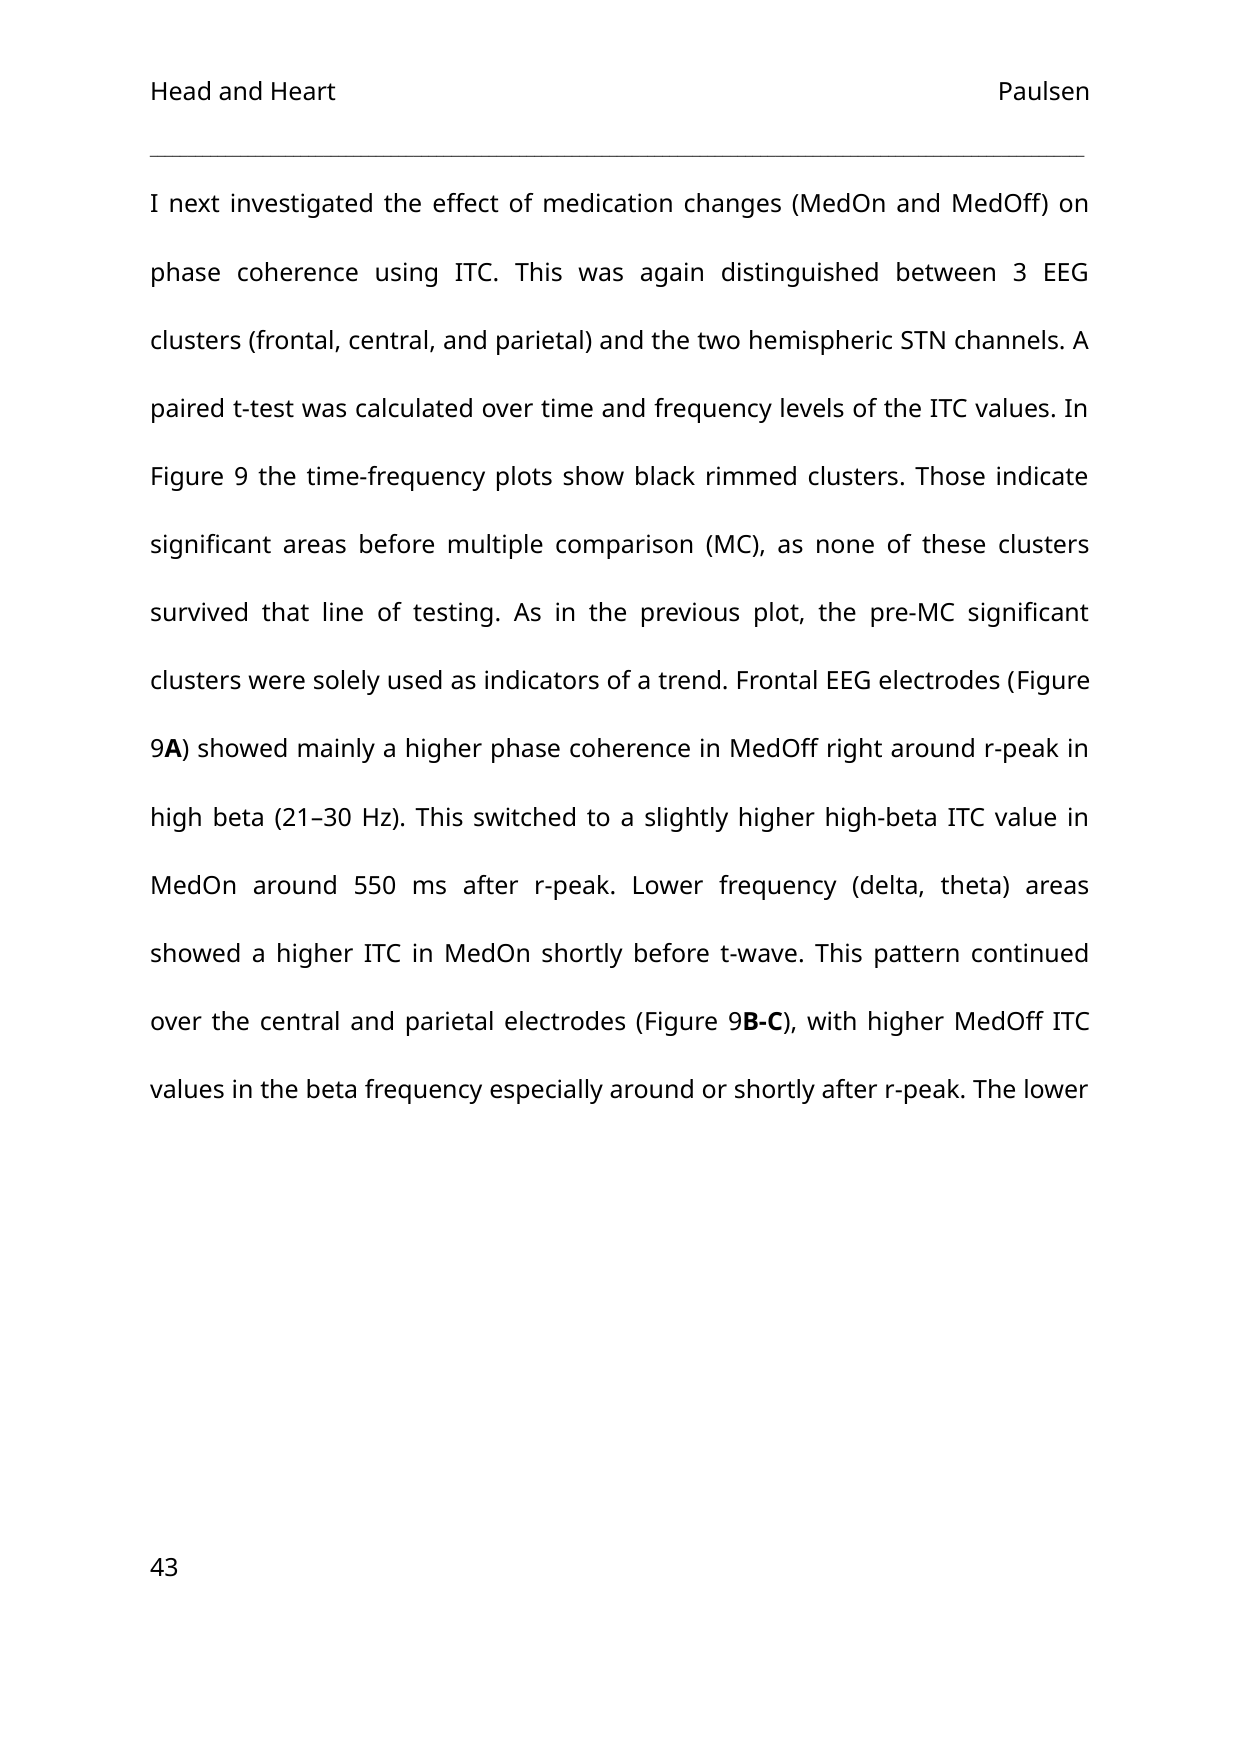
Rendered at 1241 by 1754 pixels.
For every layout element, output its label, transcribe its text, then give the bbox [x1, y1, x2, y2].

text I next investigated the effect of medication changes (MedOn and MedOff) on phase coherence using ITC. This was again distinguished between 3 EEG clusters (frontal, central, and parietal) and the two hemispheric STN channels. A paired t-test was calculated over time and frequency levels of the ITC values. In Figure 9 the time-frequency plots show black rimmed clusters. Those indicate significant areas before multiple comparison (MC), as none of these clusters survived that line of testing. As in the previous plot, the pre-MC significant clusters were solely used as indicators of a trend. Frontal EEG electrodes (Figure 9A) showed mainly a higher phase coherence in MedOff right around r-peak in high beta (21–30 Hz). This switched to a slightly higher high-beta ITC value in MedOn around 550 ms after r-peak. Lower frequency (delta, theta) areas showed a higher ITC in MedOn shortly before t-wave. This pattern continued over the central and parietal electrodes (Figure 9B-C), with higher MedOff ITC values in the beta frequency especially around or shortly after r-peak. The lower frequency ranges presented increased ITC values in the MedOn condition. Switching to LFP, the left STN channel showed a trend towards higher ITC in MedOn, contrary to the just presented EEG results. Right STN remained mainly without clear indicators of significance. Higher ITC in MedOn was present at 150 ms and 550 ms after r-peak in the delta/theta range, the rest remaining higher ITC MedOff values. [150, 186, 1090, 1106]
